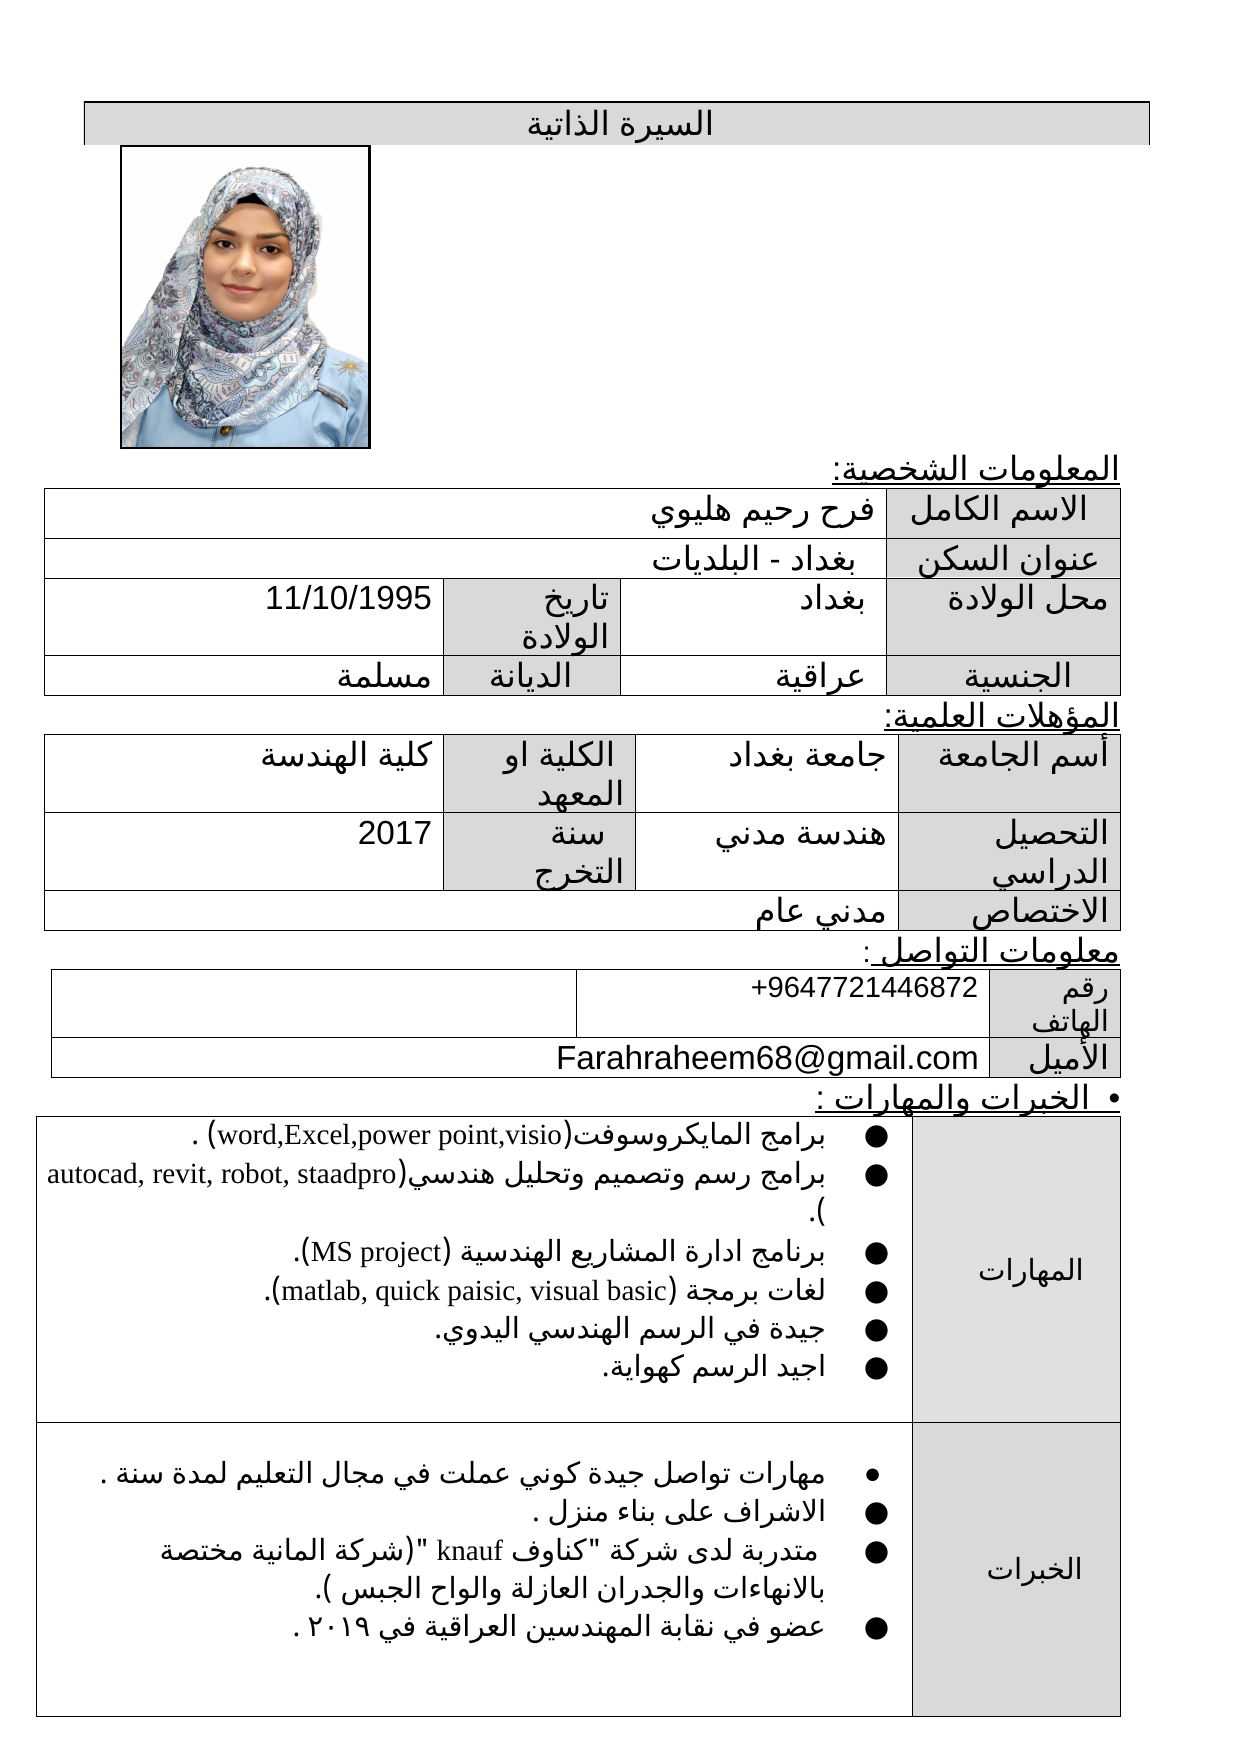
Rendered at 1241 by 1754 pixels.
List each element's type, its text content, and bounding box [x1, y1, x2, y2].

table_cell الاختصاص [899, 891, 1120, 930]
table_cell بغداد - البلديات [45, 539, 886, 577]
table_header الكلية او المعهد [444, 735, 635, 812]
table_cell مهارات تواصل جيدة كوني عملت في مجال التعليم لمدة سنة . الاشراف على بناء منزل . متدربة لدى شركة "كناوف knauf "(شركة المانية مختصة بالانهاءات والجدران العازلة والواح الجبس ). عضو في نقابة المهندسين العراقية في ٢٠١٩ . [37, 1423, 912, 1716]
table_header فرح رحيم هليوي [45, 489, 886, 538]
text • الخبرات والمهارات : [120, 1078, 1120, 1116]
table_cell محل الولادة [887, 579, 1120, 655]
table_cell عنوان السكن [887, 539, 1120, 577]
table_cell الأميل [990, 1038, 1120, 1077]
table_header أسم الجامعة [899, 735, 1120, 812]
text المؤهلات العلمية: [120, 696, 1120, 734]
table_cell مدني عام [45, 891, 898, 930]
table_cell سنة التخرج [444, 813, 635, 890]
table_header كلية الهندسة [45, 735, 443, 812]
table_cell تاريخ الولادة [444, 579, 620, 655]
table_cell الجنسية [887, 656, 1120, 695]
table_cell مسلمة [45, 656, 443, 695]
table_header الاسم الكامل [887, 489, 1120, 538]
text السيرة الذاتية [85, 103, 1149, 145]
table_header جامعة بغداد [636, 735, 898, 812]
text معلومات التواصل : [120, 931, 1120, 969]
table_header المهارات [913, 1117, 1120, 1422]
table_cell عراقية [621, 656, 886, 695]
table_cell بغداد [621, 579, 886, 655]
text المعلومات الشخصية: [120, 449, 1120, 488]
table_cell التحصيل الدراسي [899, 813, 1120, 890]
table_cell الديانة [444, 656, 620, 695]
table_header 9647721446872+ [577, 970, 989, 1037]
picture [122, 147, 368, 447]
table_header برامج المايكروسوفت(word,Excel,power point,visio) . برامج رسم وتصميم وتحليل هندسي(autocad, revit, robot, staadpro ). برنامج ادارة المشاريع الهندسية (MS project). لغات برمجة (matlab, quick paisic, visual basic). جيدة في الرسم الهندسي اليدوي. اجيد الرسم كهواية. [37, 1117, 912, 1422]
table_cell Farahraheem68@gmail.com [52, 1038, 989, 1077]
table_cell 11/10/1995 [45, 579, 443, 655]
table_cell 2017 [45, 813, 443, 890]
table_header [52, 970, 576, 1037]
table_cell الخبرات [913, 1423, 1120, 1716]
table_cell هندسة مدني [636, 813, 898, 890]
table_header رقم الهاتف [990, 970, 1120, 1037]
